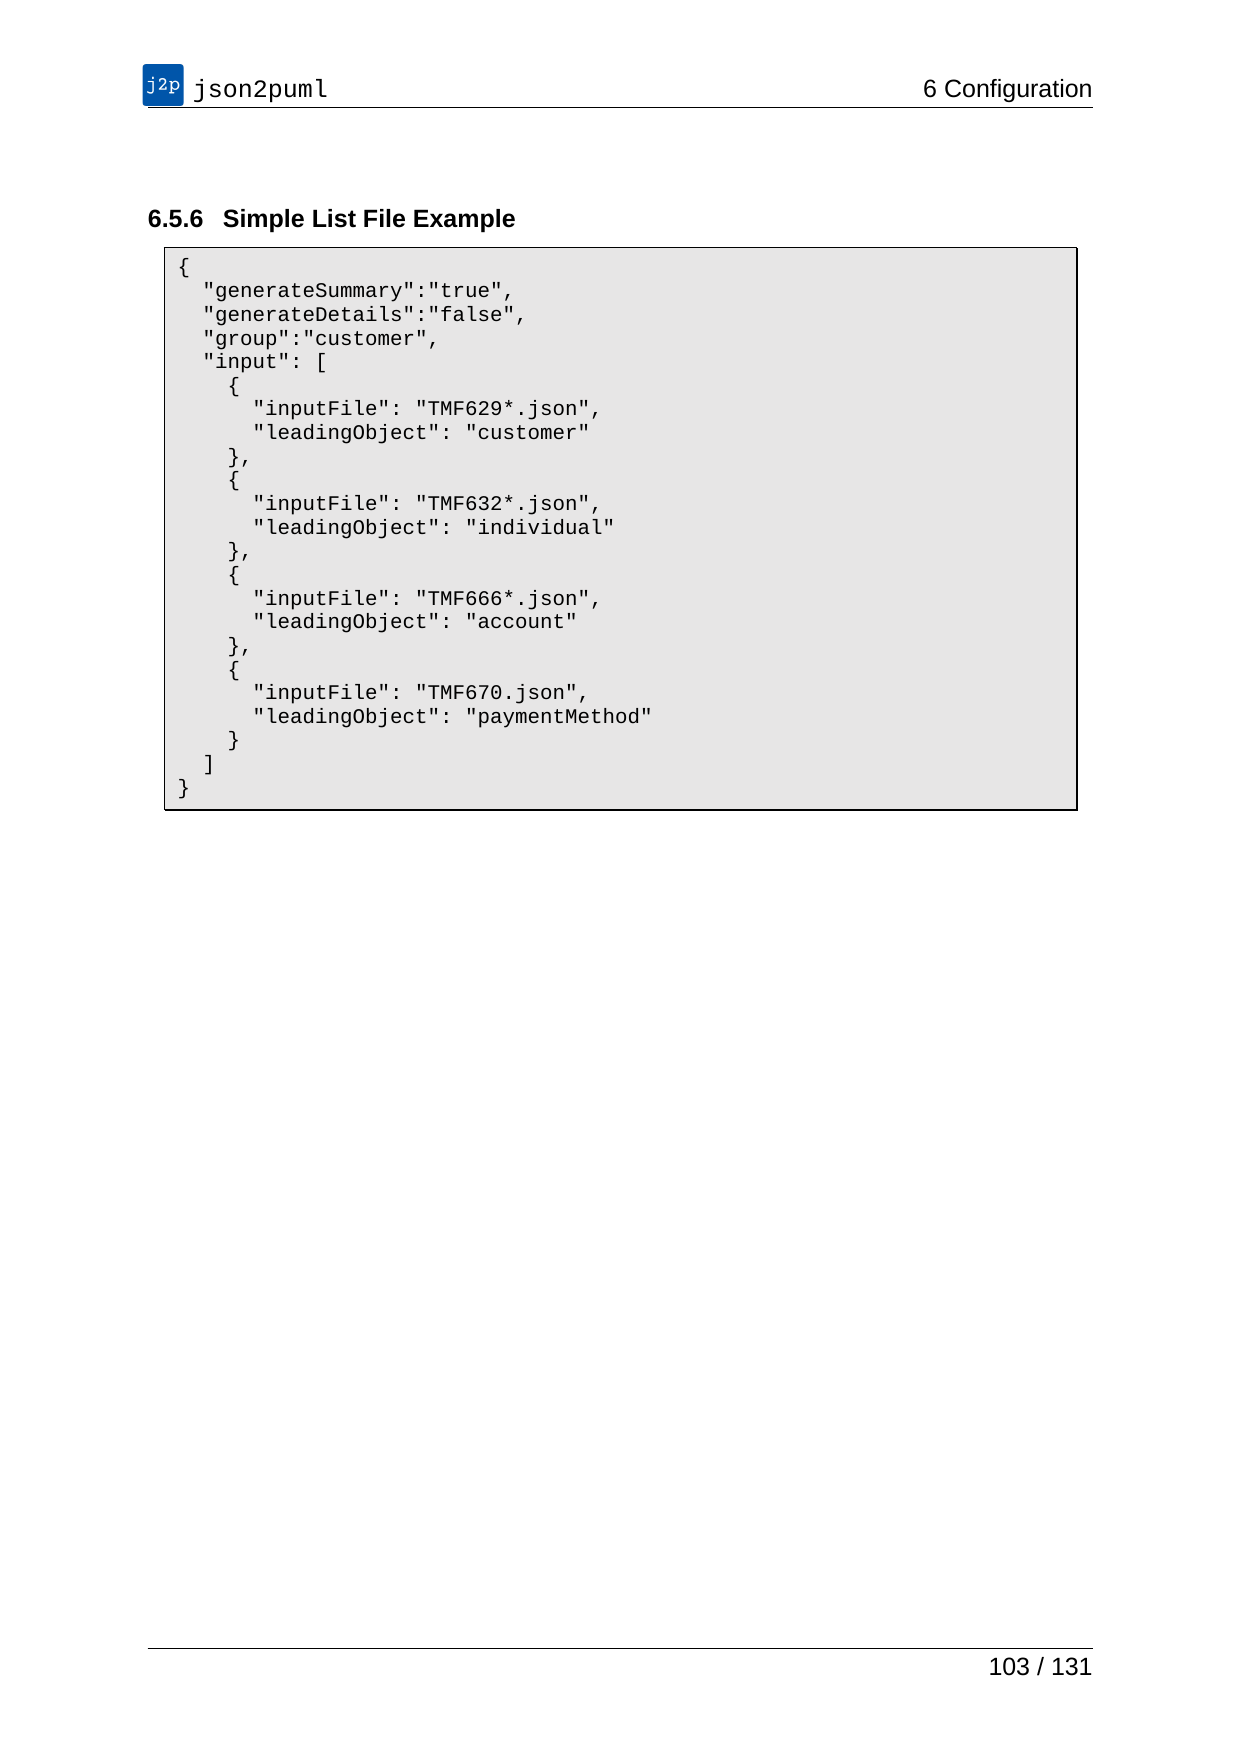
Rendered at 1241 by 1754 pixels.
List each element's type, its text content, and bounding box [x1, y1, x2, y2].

text { [165, 248, 1076, 271]
text { [165, 460, 1076, 484]
text "input": [ [165, 342, 1076, 365]
text "inputFile": "TMF629*.json", [165, 389, 1076, 413]
text }, [165, 626, 1076, 649]
text { [165, 554, 1076, 578]
picture [142, 64, 184, 106]
text }, [165, 531, 1076, 554]
text ] [165, 744, 1076, 767]
subtitle Simple List File Example [148, 204, 1093, 232]
text "generateSummary":"true", [165, 271, 1076, 294]
text "generateDetails":"false", [165, 294, 1076, 318]
text "leadingObject": "individual" [165, 507, 1076, 531]
text { [165, 649, 1076, 673]
text "group":"customer", [165, 318, 1076, 342]
text } [165, 767, 1076, 809]
text "leadingObject": "paymentMethod" [165, 696, 1076, 720]
text }, [165, 436, 1076, 460]
text "inputFile": "TMF666*.json", [165, 578, 1076, 602]
text "leadingObject": "account" [165, 602, 1076, 626]
text "inputFile": "TMF632*.json", [165, 484, 1076, 507]
text "leadingObject": "customer" [165, 413, 1076, 436]
text "inputFile": "TMF670.json", [165, 673, 1076, 696]
text { [165, 365, 1076, 389]
text } [165, 720, 1076, 744]
